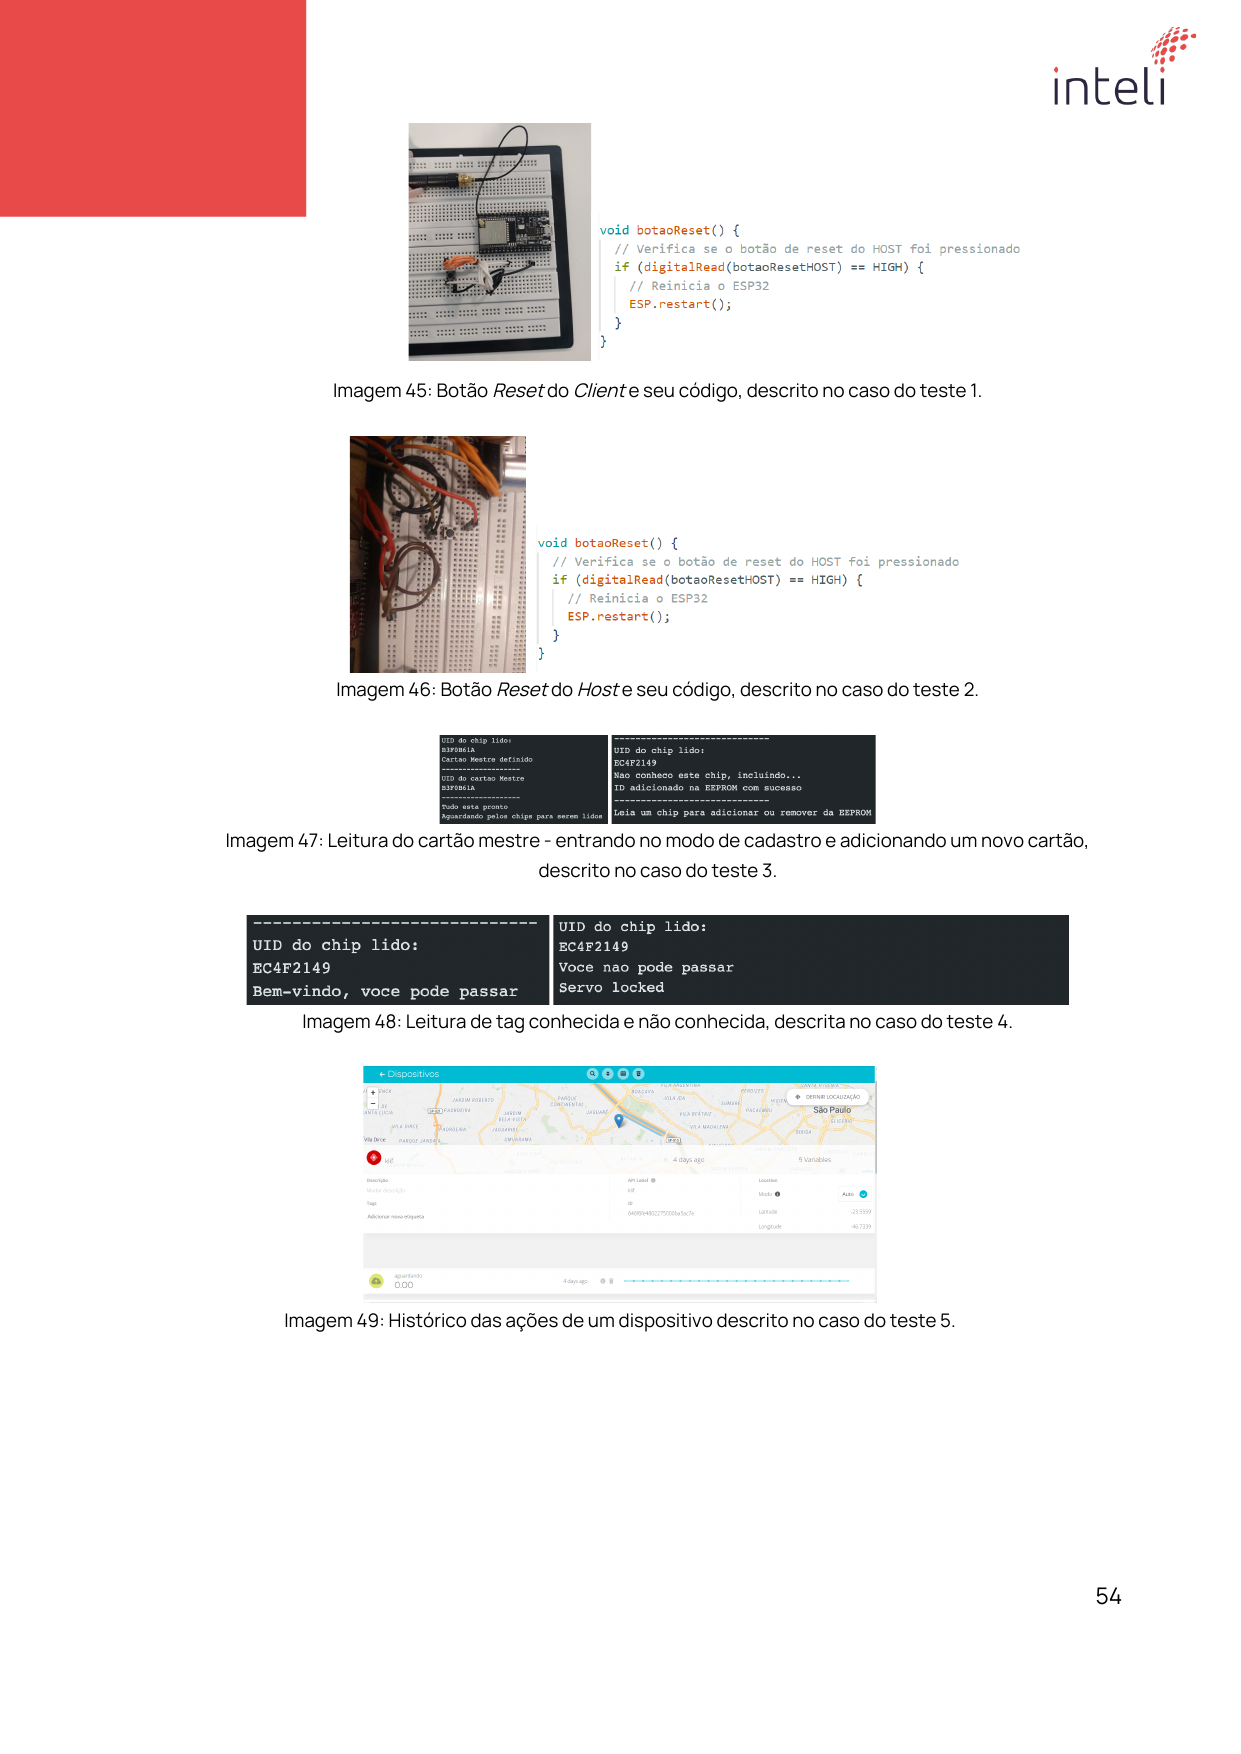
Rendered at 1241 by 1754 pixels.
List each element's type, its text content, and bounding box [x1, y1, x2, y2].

picture [553, 915, 1069, 1005]
picture [349, 436, 526, 673]
picture [246, 915, 550, 1005]
picture [611, 735, 876, 824]
picture [1054, 27, 1197, 105]
picture [0, 0, 307, 217]
text Imagem 49: Histórico das ações de um dispositivo descrito no caso do teste 5. [118, 1308, 1122, 1333]
picture [408, 123, 1027, 361]
text Imagem 47: Leitura do cartão mestre - entrando no modo de cadastro e adicionando um novo cartão, descrito no caso do teste 3. [193, 828, 1122, 883]
picture [529, 525, 966, 673]
text Imagem 46: Botão Reset do Host e seu código, descrito no caso do teste 2. [193, 677, 1122, 702]
picture [363, 1066, 877, 1303]
text Imagem 48: Leitura de tag conhecida e não conhecida, descrita no caso do teste 4. [193, 1008, 1122, 1034]
text Imagem 45: Botão Reset do Client e seu código, descrito no caso do teste 1. [193, 378, 1122, 403]
picture [439, 735, 608, 824]
